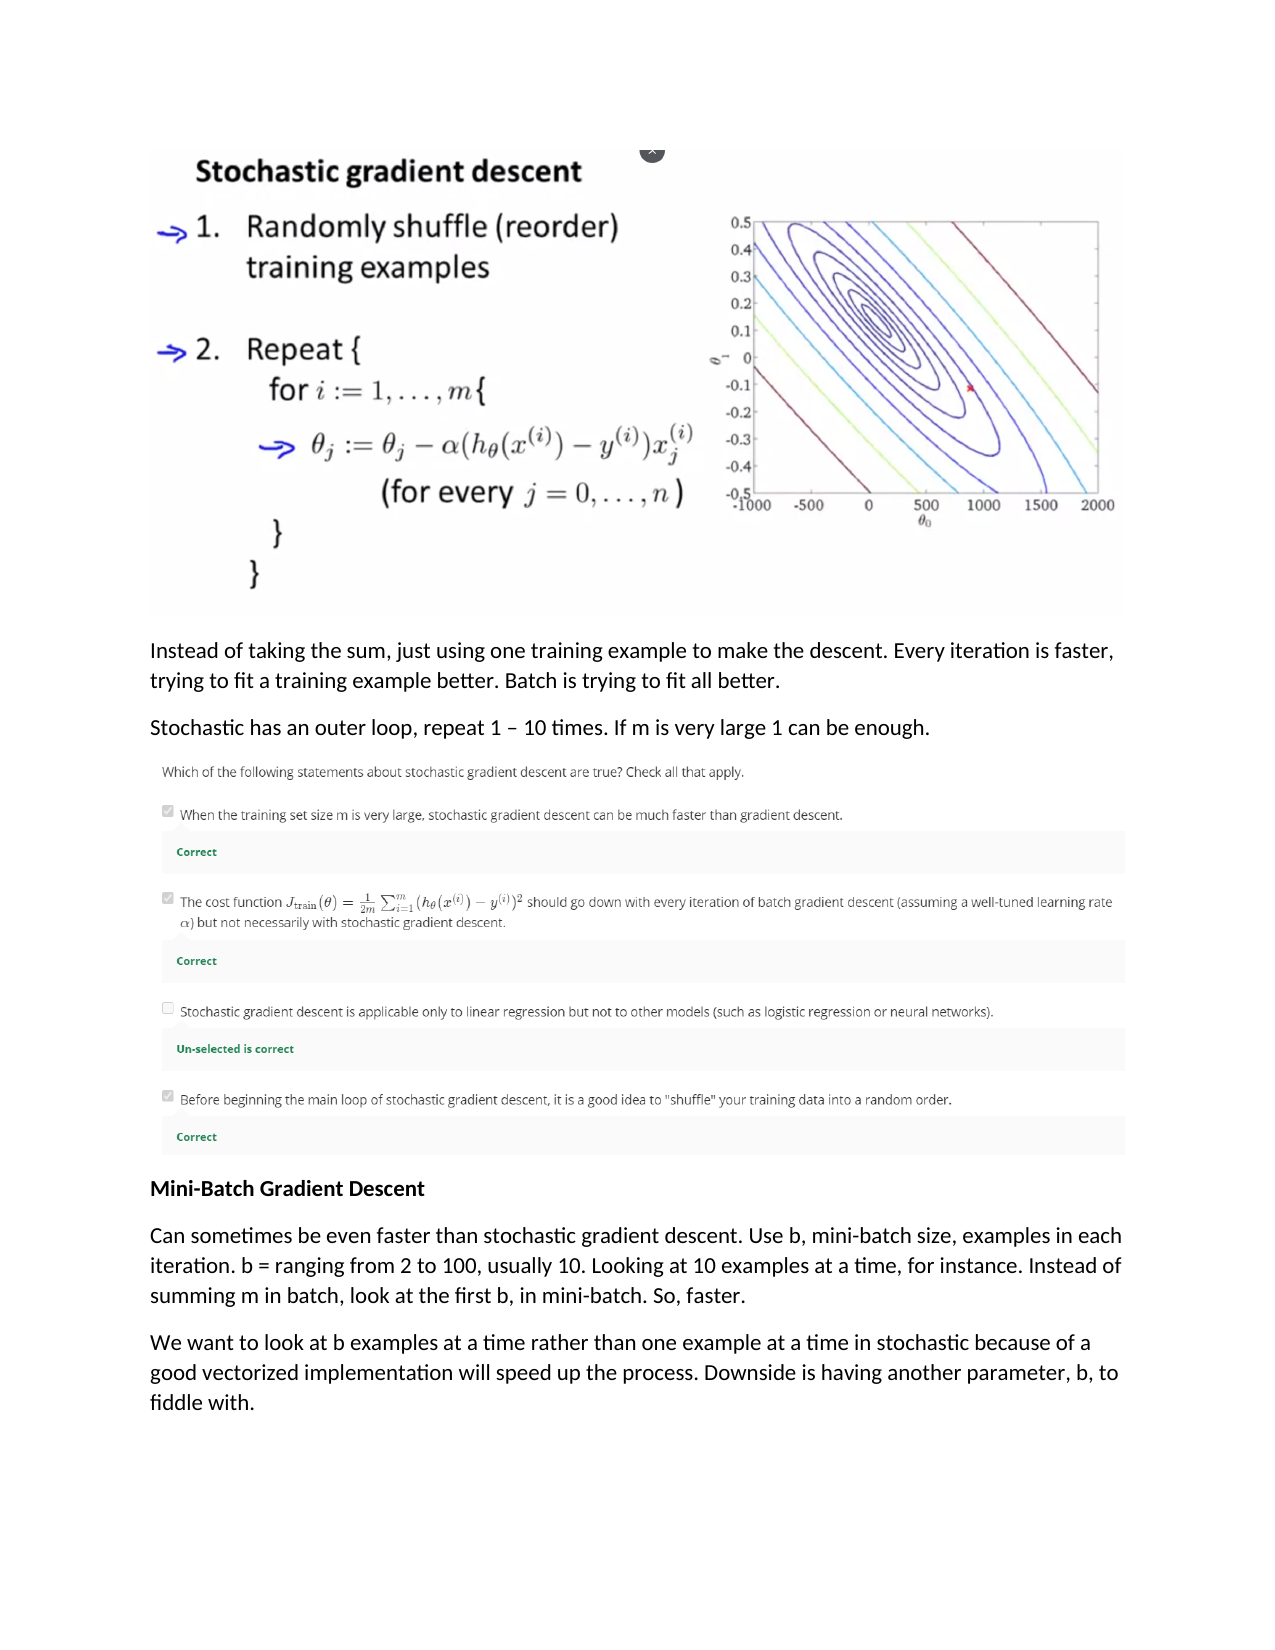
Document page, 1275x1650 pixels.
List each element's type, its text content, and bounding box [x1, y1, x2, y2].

text Mini-Batch Gradient Descent [150, 1174, 1125, 1202]
picture [150, 760, 1125, 1155]
text Instead of taking the sum, just using one training example to make the descent. Every iteration is faster, trying to fit a training example better. Batch is trying to fit all better. [150, 636, 1125, 694]
text We want to look at b examples at a time rather than one example at a time in stochastic because of a good vectorized implementation will speed up the process. Downside is having another parameter, b, to fiddle with. [150, 1328, 1125, 1416]
text Can sometimes be even faster than stochastic gradient descent. Use b, mini-batch size, examples in each iteration. b = ranging from 2 to 100, usually 10. Looking at 10 examples at a time, for instance. Instead of summing m in batch, look at the first b, in mini-batch. So, faster. [150, 1221, 1125, 1309]
text Stochastic has an outer loop, repeat 1 – 10 times. If m is very large 1 can be enough. [150, 713, 1125, 741]
picture [150, 150, 1125, 617]
